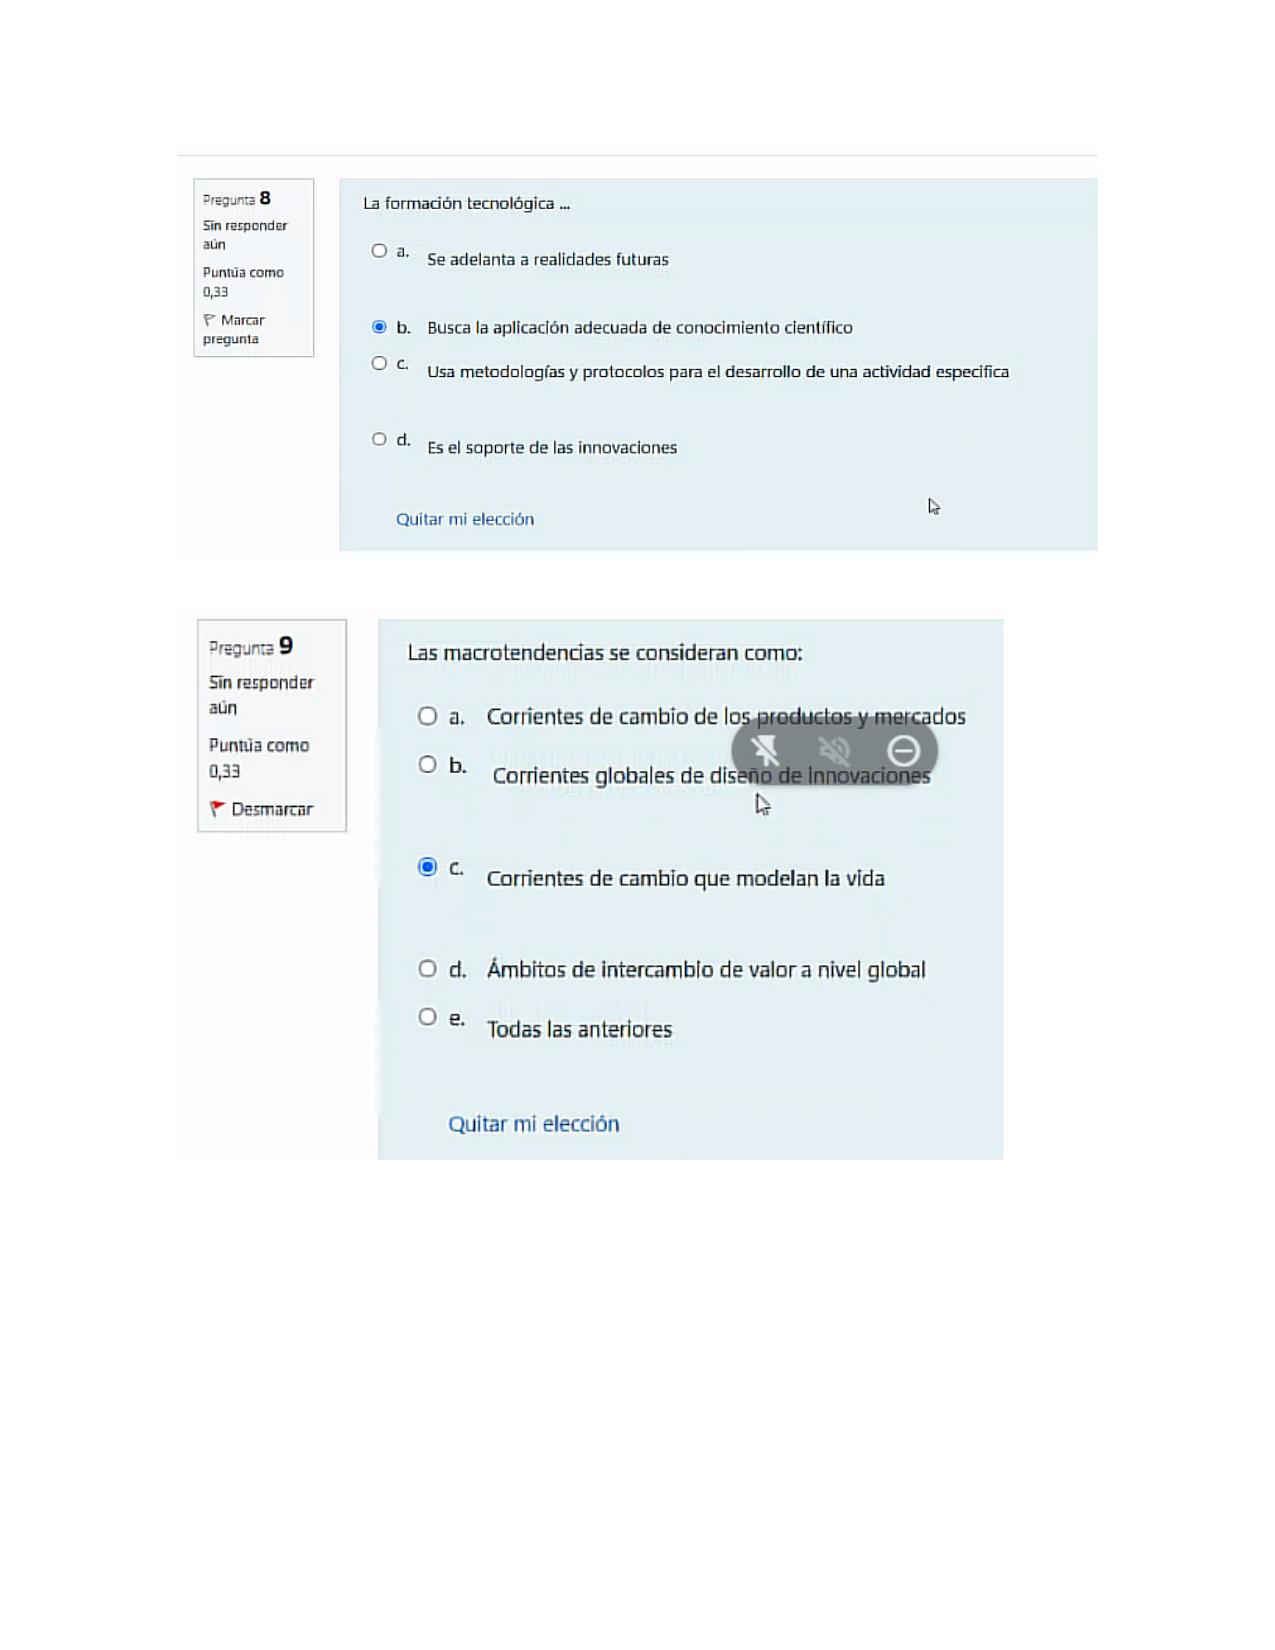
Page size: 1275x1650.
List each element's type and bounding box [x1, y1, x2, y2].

picture [177, 147, 1098, 556]
picture [177, 607, 1004, 1160]
